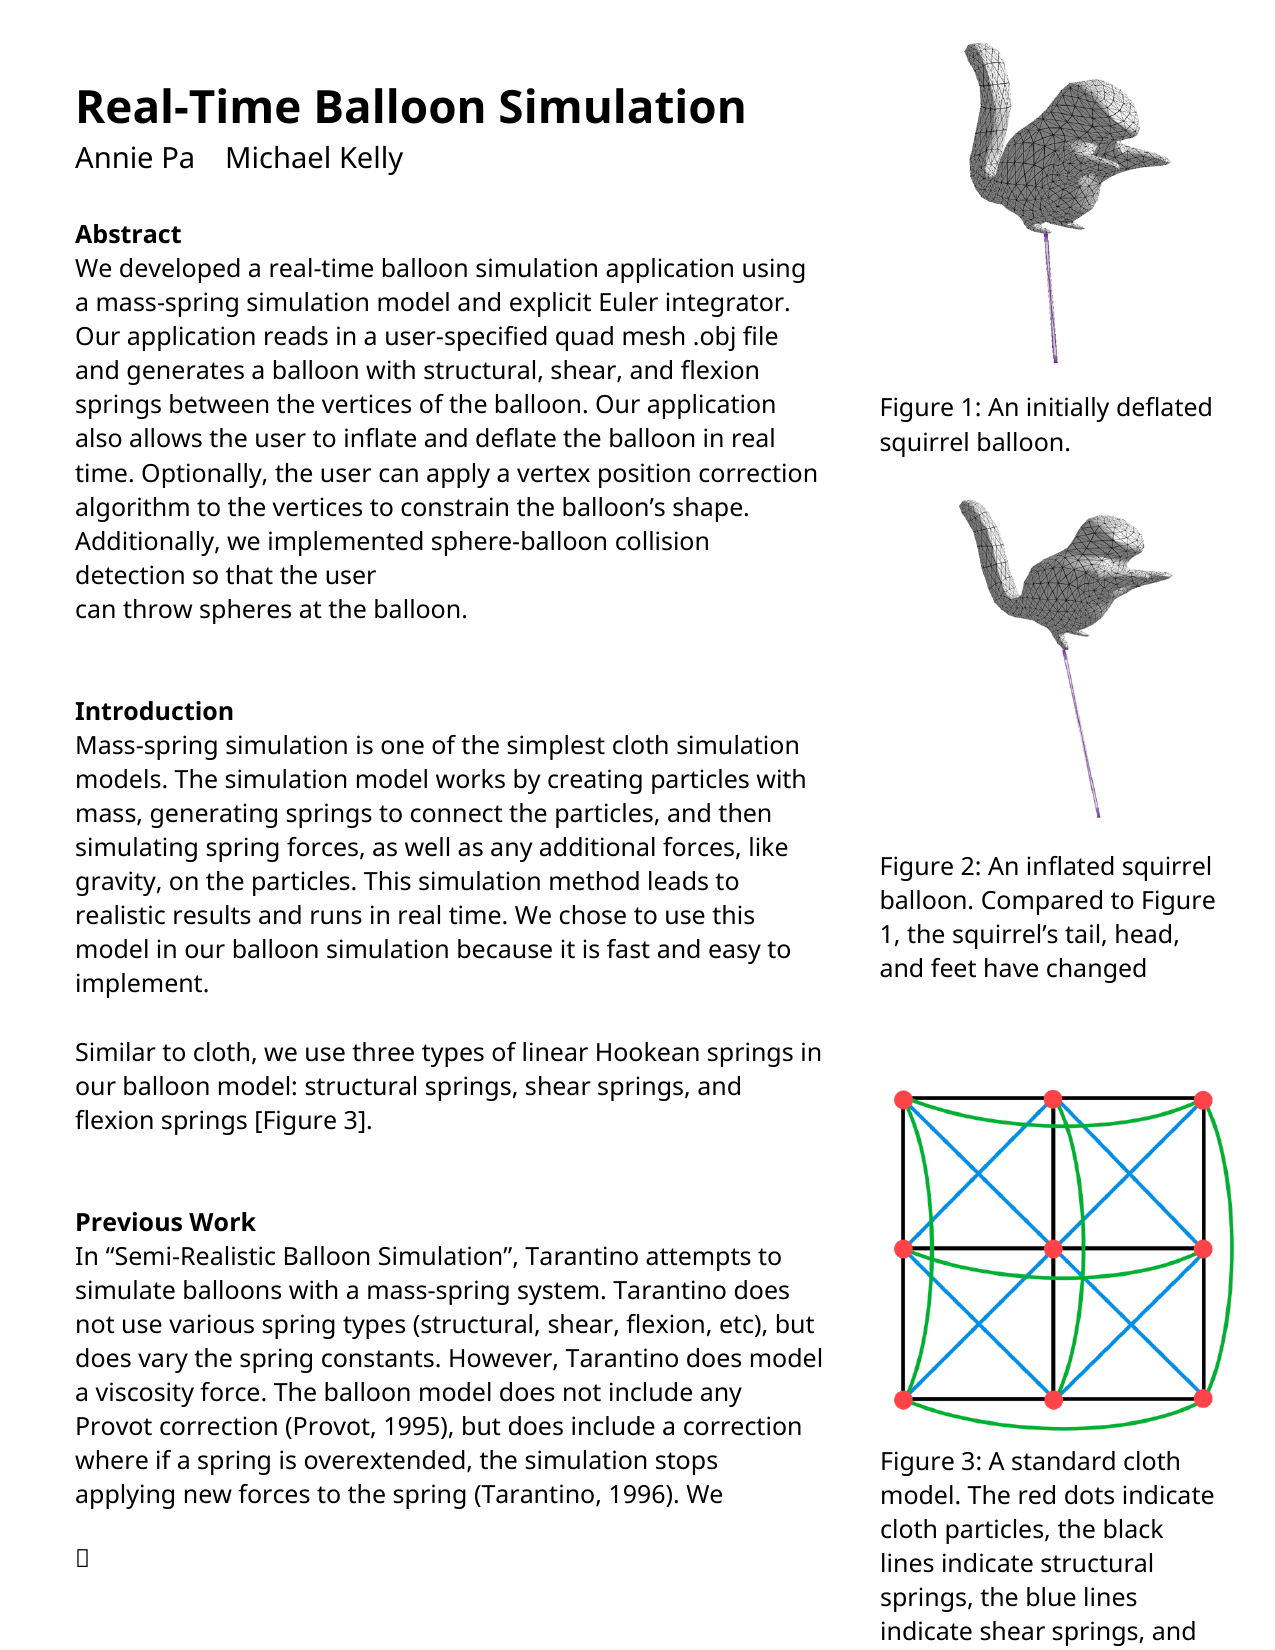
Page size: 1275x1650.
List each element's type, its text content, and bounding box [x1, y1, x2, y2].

text Similar to cloth, we use three types of linear Hookean springs in our balloon model: structural springs, shear springs, and flexion springs [Figure 3]. [75, 1034, 825, 1136]
text Abstract [75, 217, 825, 251]
picture [865, 1060, 1241, 1436]
picture [864, 466, 1240, 842]
text Introduction [75, 694, 825, 728]
text Real-Time Balloon Simulation [75, 75, 825, 137]
text We developed a real-time balloon simulation application using a mass-spring simulation model and explicit Euler integrator. Our application reads in a user-specified quad mesh .obj file and generates a balloon with structural, shear, and flexion springs between the vertices of the balloon. Our application also allows the user to inflate and deflate the balloon in real time. Optionally, the user can apply a vertex position correction algorithm to the vertices to constrain the balloon’s shape. Additionally, we implemented sphere-balloon collision detection so that the user [75, 251, 825, 591]
text Annie Pa Michael Kelly [75, 137, 825, 177]
picture [864, 7, 1240, 383]
text Previous Work [75, 1204, 825, 1239]
text Mass-spring simulation is one of the simplest cloth simulation models. The simulation model works by creating particles with mass, generating springs to connect the particles, and then simulating spring forces, as well as any additional forces, like gravity, on the particles. This simulation method leads to realistic results and runs in real time. We chose to use this model in our balloon simulation because it is fast and easy to implement. [75, 728, 825, 1000]
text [75, 1239, 825, 1511]
text can throw spheres at the balloon. [75, 591, 825, 626]
